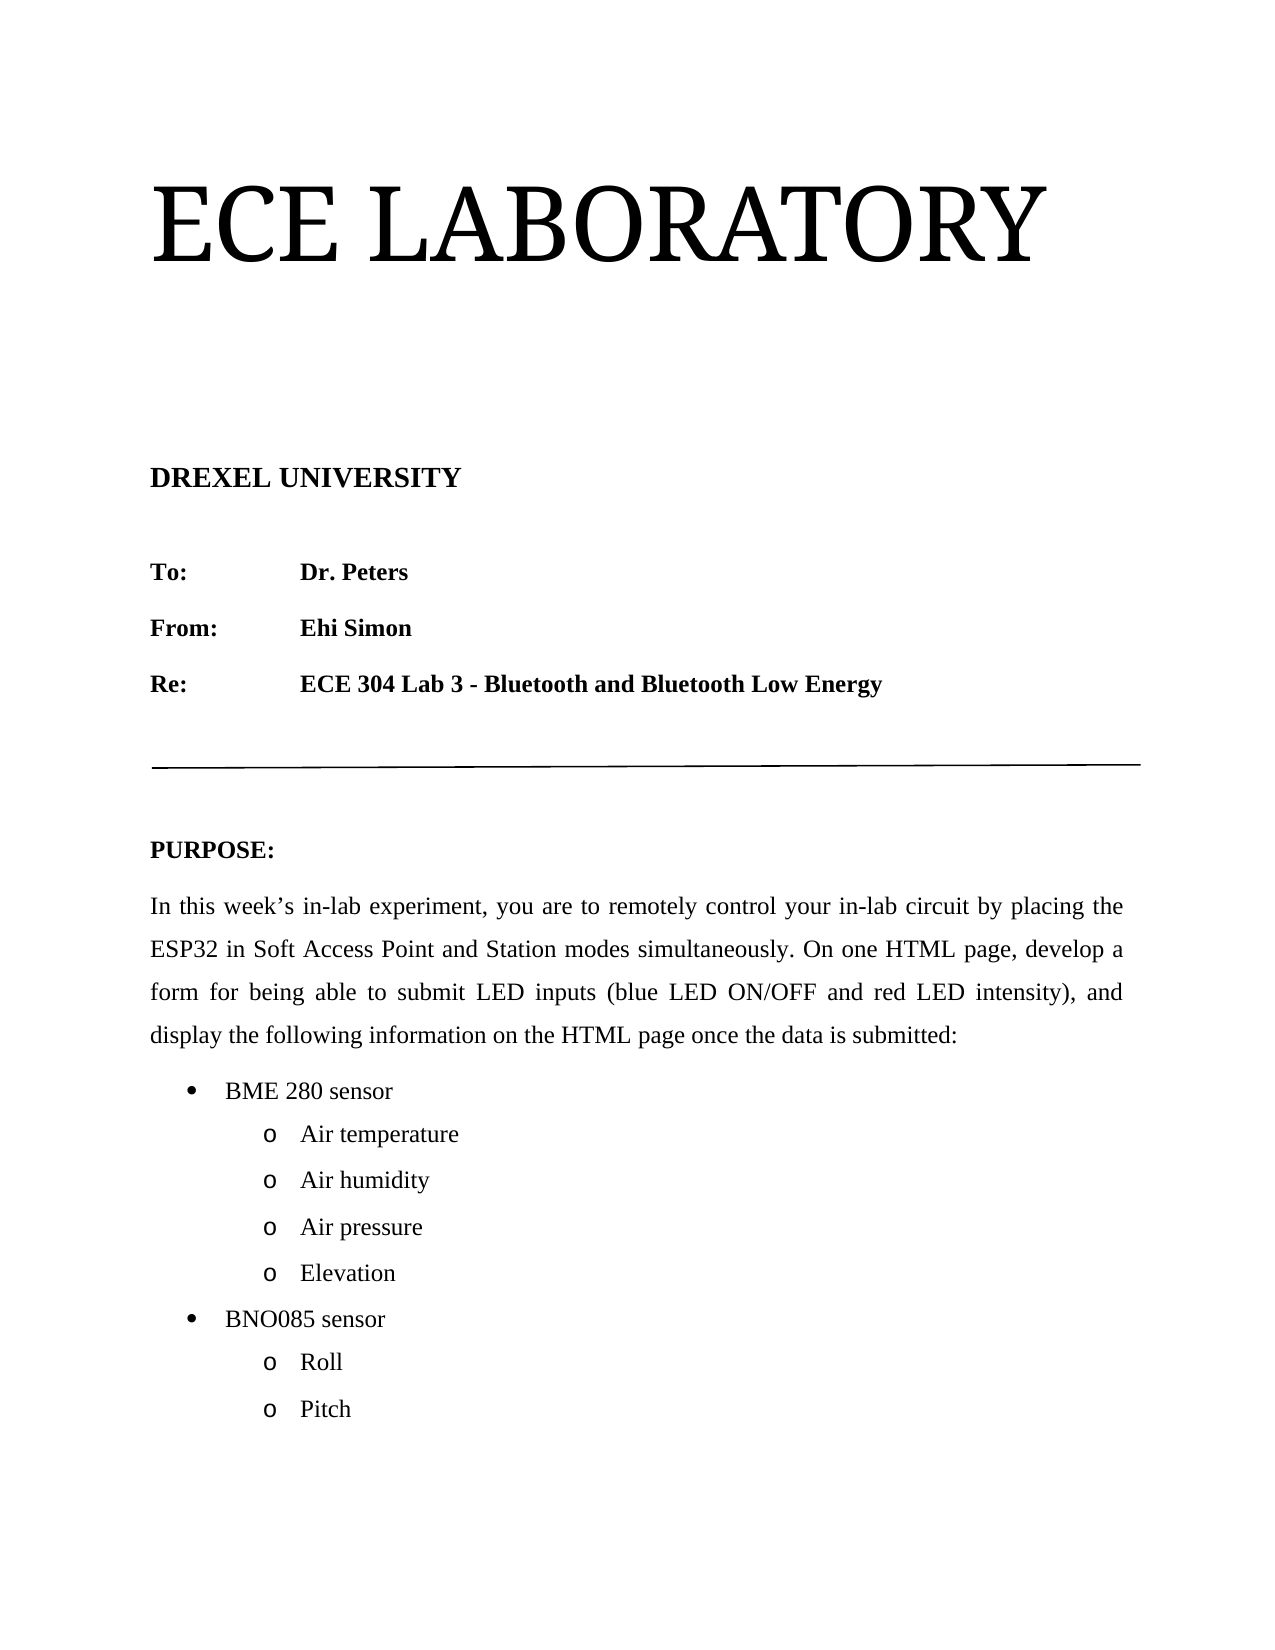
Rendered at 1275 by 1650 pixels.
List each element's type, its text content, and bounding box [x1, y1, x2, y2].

list Air temperature [262, 1119, 1125, 1150]
list Pitch [262, 1394, 1125, 1424]
text In this week’s in-lab experiment, you are to remotely control your in-lab circuit by placing the ESP32 in Soft Access Point and Station modes simultaneously. On one HTML page, develop a form for being able to submit LED inputs (blue LED ON/OFF and red LED intensity), and display the following information on the HTML page once the data is submitted: [150, 891, 1125, 1049]
list Roll [262, 1347, 1125, 1378]
text DREXEL UNIVERSITY [150, 460, 1125, 494]
text To: Dr. Peters [150, 557, 1125, 586]
text PURPOSE: [150, 836, 1125, 864]
list Air humidity [262, 1166, 1125, 1196]
list Air pressure [262, 1212, 1125, 1243]
text From: Ehi Simon [150, 613, 1125, 642]
list BME 280 sensor [187, 1076, 1125, 1105]
text Re: ECE 304 Lab 3 - Bluetooth and Bluetooth Low Energy [150, 669, 1125, 697]
list BNO085 sensor [187, 1304, 1125, 1333]
text ECE Laboratory [150, 150, 1125, 292]
list Elevation [262, 1258, 1125, 1289]
